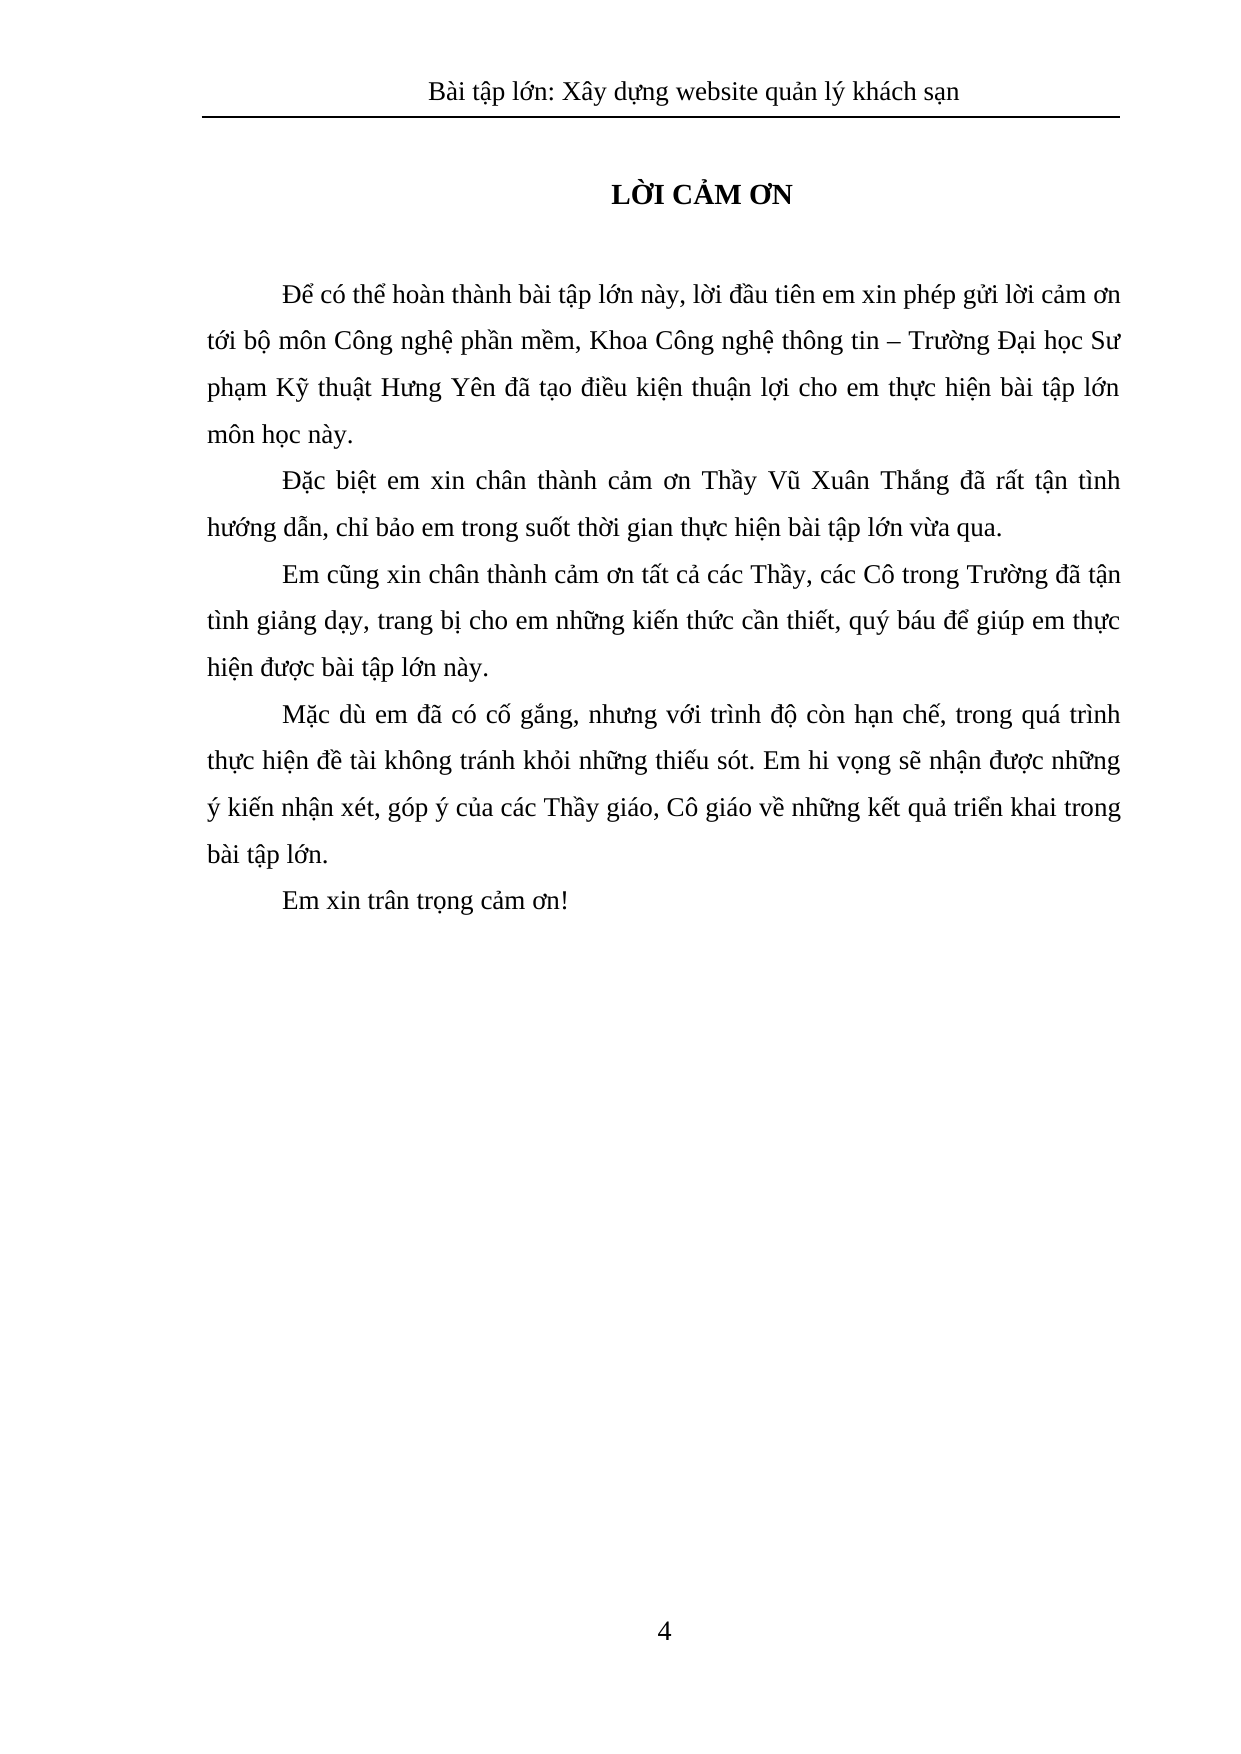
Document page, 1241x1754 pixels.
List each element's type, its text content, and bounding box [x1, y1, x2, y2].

text Để có thể hoàn thành bài tập lớn này, lời đầu tiên em xin phép gửi lời cảm ơn tới bộ môn Công nghệ phần mềm, Khoa Công nghệ thông tin – Trường Đại học Sư phạm Kỹ thuật Hưng Yên đã tạo điều kiện thuận lợi cho em thực hiện bài tập lớn môn học này. [207, 278, 1122, 449]
text Em cũng xin chân thành cảm ơn tất cả các Thầy, các Cô trong Trường đã tận tình giảng dạy, trang bị cho em những kiến thức cần thiết, quý báu để giúp em thực hiện được bài tập lớn này. [207, 558, 1122, 682]
text Đặc biệt em xin chân thành cảm ơn Thầy Vũ Xuân Thắng đã rất tận tình hướng dẫn, chỉ bảo em trong suốt thời gian thực hiện bài tập lớn vừa qua. [207, 464, 1122, 542]
text Em xin trân trọng cảm ơn! [207, 884, 1122, 916]
text LỜI CẢM ƠN [207, 177, 1122, 211]
text Mặc dù em đã có cố gắng, nhưng với trình độ còn hạn chế, trong quá trình thực hiện đề tài không tránh khỏi những thiếu sót. Em hi vọng sẽ nhận được những ý kiến nhận xét, góp ý của các Thầy giáo, Cô giáo về những kết quả triển khai trong bài tập lớn. [207, 698, 1122, 869]
